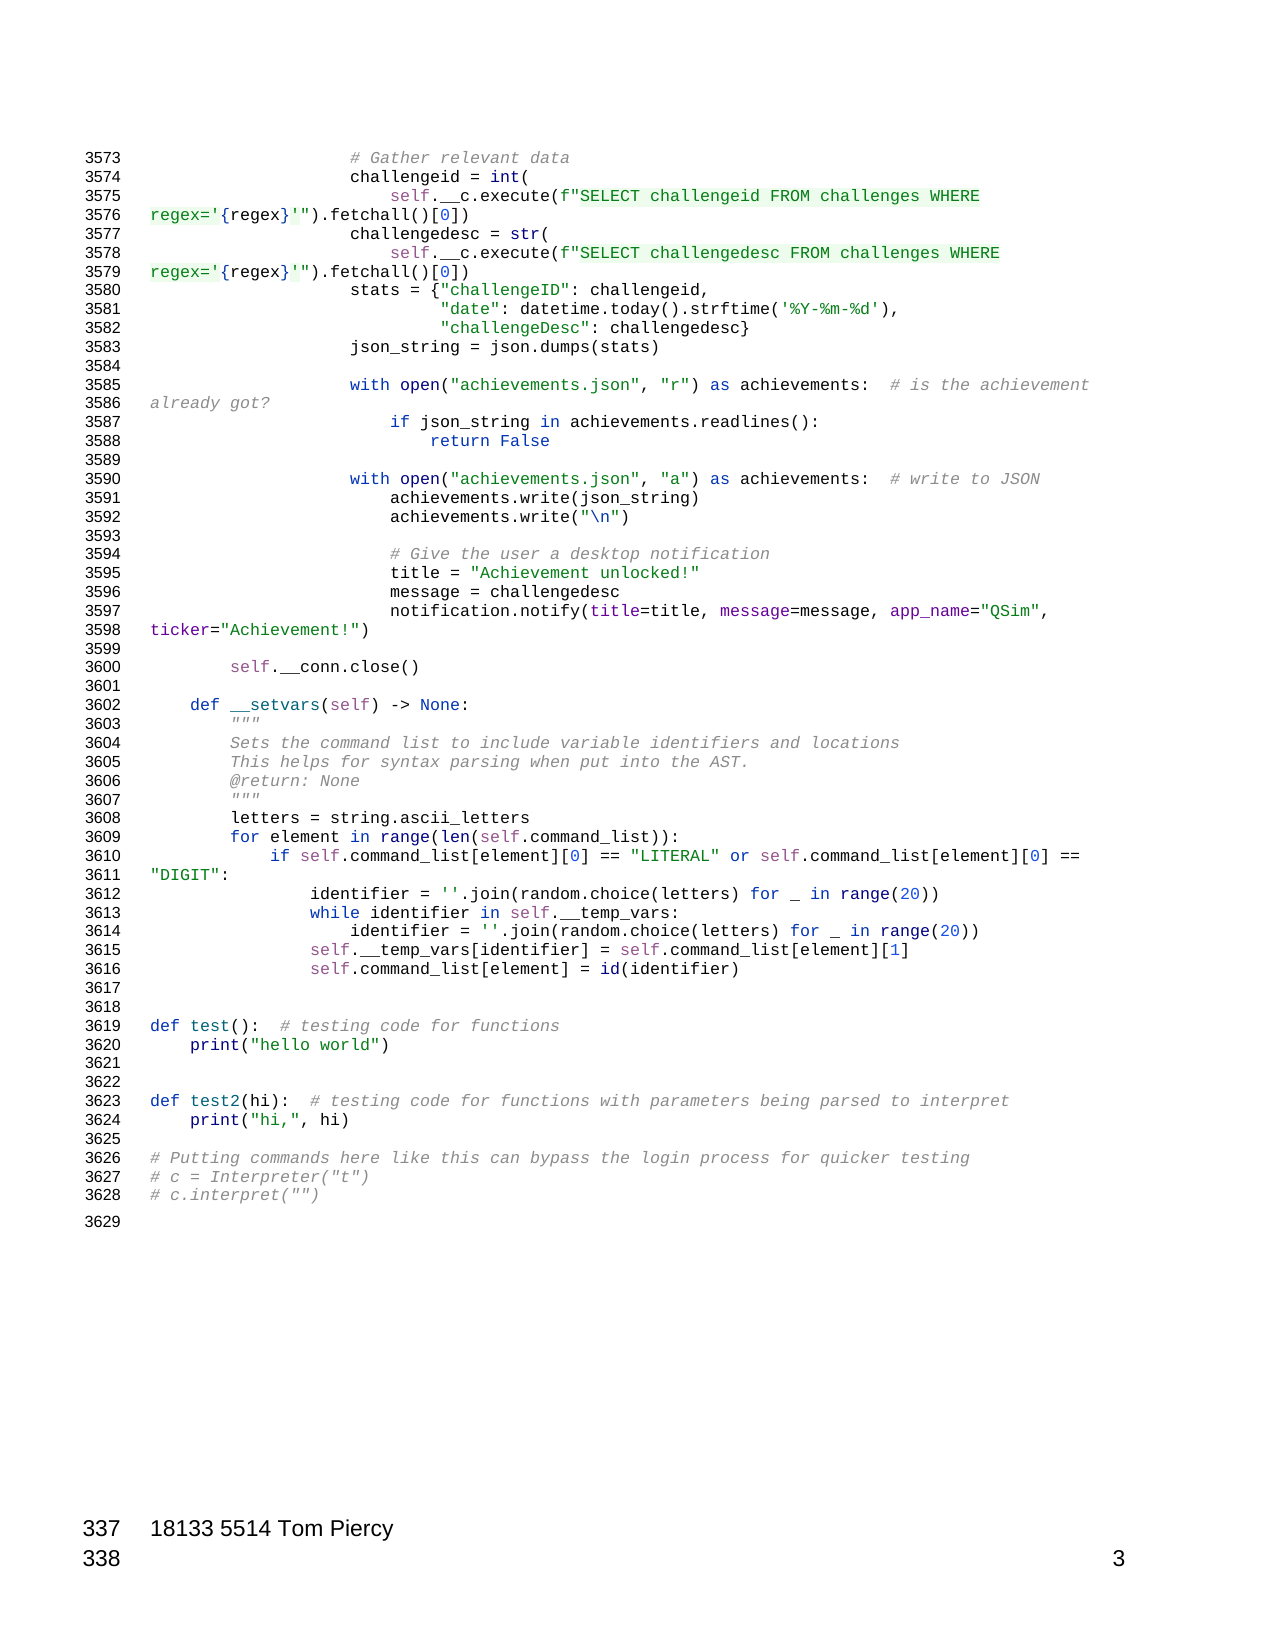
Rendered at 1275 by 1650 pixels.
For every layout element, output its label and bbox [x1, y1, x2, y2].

text [150, 150, 1125, 1206]
